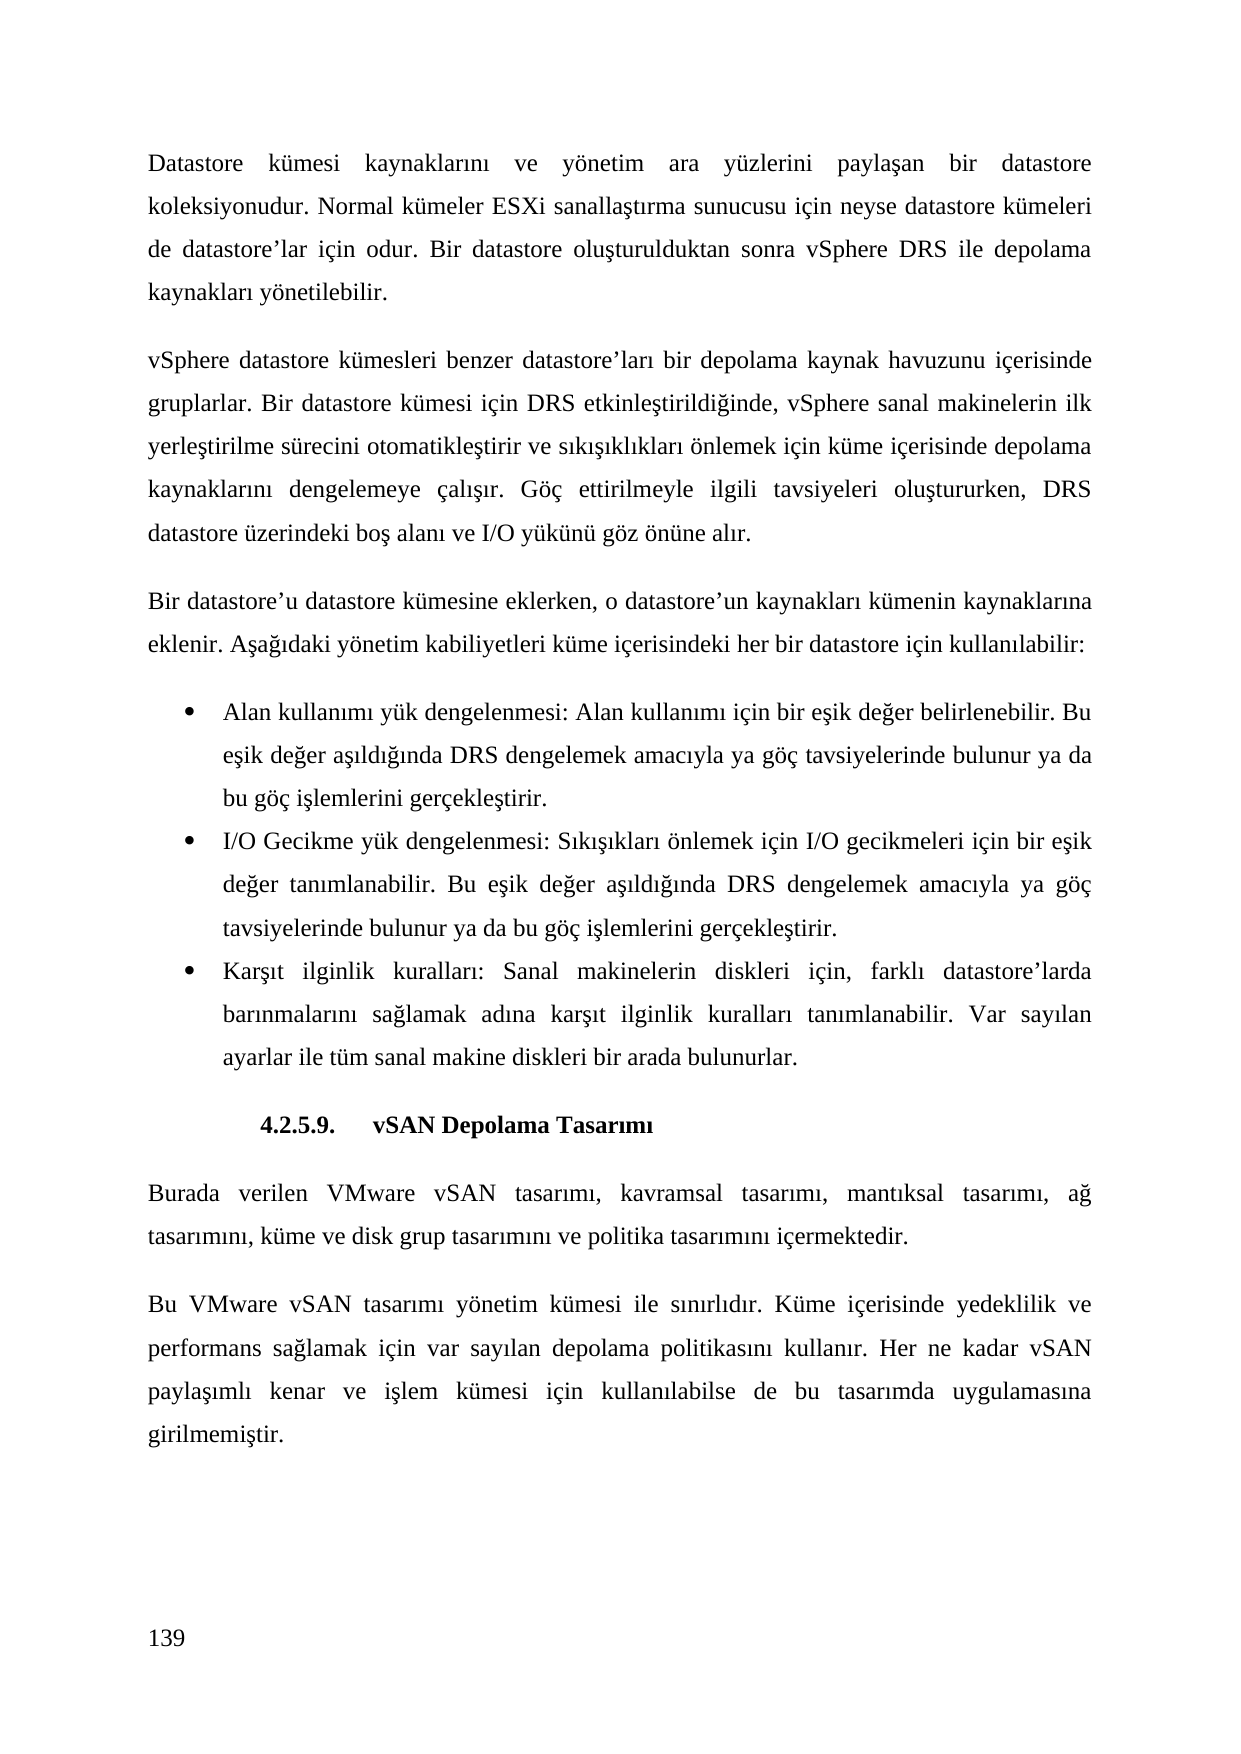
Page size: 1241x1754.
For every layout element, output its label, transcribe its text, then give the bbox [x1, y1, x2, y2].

list Alan kullanımı yük dengelenmesi: Alan kullanımı için bir eşik değer belirlenebilir. Bu eşik değer aşıldığında DRS dengelemek amacıyla ya göç tavsiyelerinde bulunur ya da bu göç işlemlerini gerçekleştirir. [185, 697, 1093, 812]
text Datastore kümesi kaynaklarını ve yönetim ara yüzlerini paylaşan bir datastore koleksiyonudur. Normal kümeler ESXi sanallaştırma sunucusu için neyse datastore kümeleri de datastore’lar için odur. Bir datastore oluşturulduktan sonra vSphere DRS ile depolama kaynakları yönetilebilir. [148, 148, 1093, 306]
list I/O Gecikme yük dengelenmesi: Sıkışıkları önlemek için I/O gecikmeleri için bir eşik değer tanımlanabilir. Bu eşik değer aşıldığında DRS dengelemek amacıyla ya göç tavsiyelerinde bulunur ya da bu göç işlemlerini gerçekleştirir. [185, 826, 1093, 941]
text Bir datastore’u datastore kümesine eklerken, o datastore’un kaynakları kümenin kaynaklarına eklenir. Aşağıdaki yönetim kabiliyetleri küme içerisindeki her bir datastore için kullanılabilir: [148, 586, 1093, 658]
text Burada verilen VMware vSAN tasarımı, kavramsal tasarımı, mantıksal tasarımı, ağ tasarımını, küme ve disk grup tasarımını ve politika tasarımını içermektedir. [148, 1178, 1093, 1250]
list vSAN Depolama Tasarımı [260, 1110, 1093, 1139]
list Karşıt ilginlik kuralları: Sanal makinelerin diskleri için, farklı datastore’larda barınmalarını sağlamak adına karşıt ilginlik kuralları tanımlanabilir. Var sayılan ayarlar ile tüm sanal makine diskleri bir arada bulunurlar. [185, 956, 1093, 1071]
text vSphere datastore kümesleri benzer datastore’ları bir depolama kaynak havuzunu içerisinde gruplarlar. Bir datastore kümesi için DRS etkinleştirildiğinde, vSphere sanal makinelerin ilk yerleştirilme sürecini otomatikleştirir ve sıkışıklıkları önlemek için küme içerisinde depolama kaynaklarını dengelemeye çalışır. Göç ettirilmeyle ilgili tavsiyeleri oluştururken, DRS datastore üzerindeki boş alanı ve I/O yükünü göz önüne alır. [148, 345, 1093, 546]
text Bu VMware vSAN tasarımı yönetim kümesi ile sınırlıdır. Küme içerisinde yedeklilik ve performans sağlamak için var sayılan depolama politikasını kullanır. Her ne kadar vSAN paylaşımlı kenar ve işlem kümesi için kullanılabilse de bu tasarımda uygulamasına girilmemiştir. [148, 1289, 1093, 1448]
